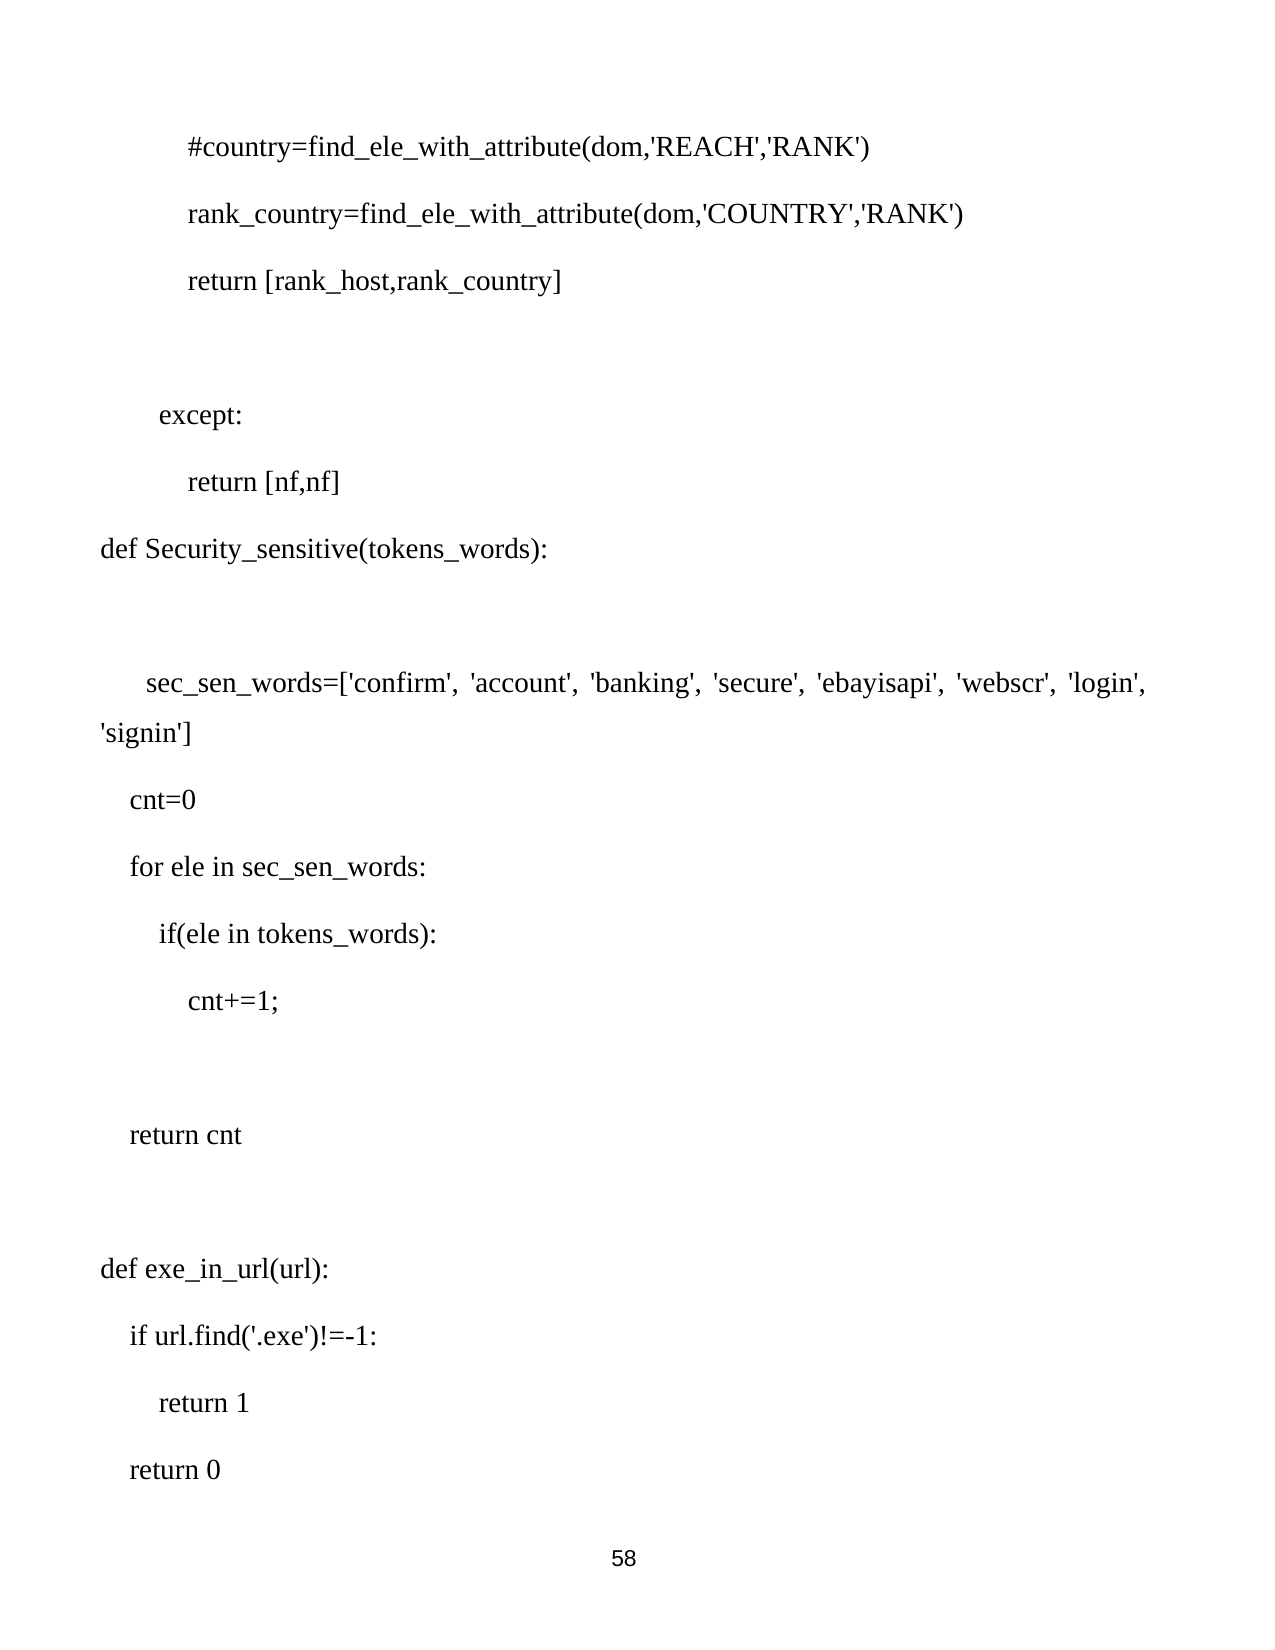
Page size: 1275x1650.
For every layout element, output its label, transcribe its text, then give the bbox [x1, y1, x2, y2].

text return cnt [100, 1117, 1147, 1151]
text except: [100, 397, 1147, 431]
text rank_country=find_ele_with_attribute(dom,'COUNTRY','RANK') [100, 196, 1147, 230]
text cnt+=1; [100, 983, 1147, 1017]
text sec_sen_words=['confirm', 'account', 'banking', 'secure', 'ebayisapi', 'webscr', 'login', 'signin'] [100, 665, 1147, 749]
text def Security_sensitive(tokens_words): [100, 531, 1147, 564]
text for ele in sec_sen_words: [100, 849, 1147, 883]
text return 1 [100, 1385, 1147, 1419]
text return [rank_host,rank_country] [100, 263, 1147, 297]
text def exe_in_url(url): [100, 1251, 1147, 1285]
text cnt=0 [100, 782, 1147, 816]
text #country=find_ele_with_attribute(dom,'REACH','RANK') [100, 129, 1147, 163]
text return 0 [100, 1452, 1147, 1486]
text return [nf,nf] [100, 464, 1147, 498]
text if(ele in tokens_words): [100, 916, 1147, 950]
text if url.find('.exe')!=-1: [100, 1318, 1147, 1352]
